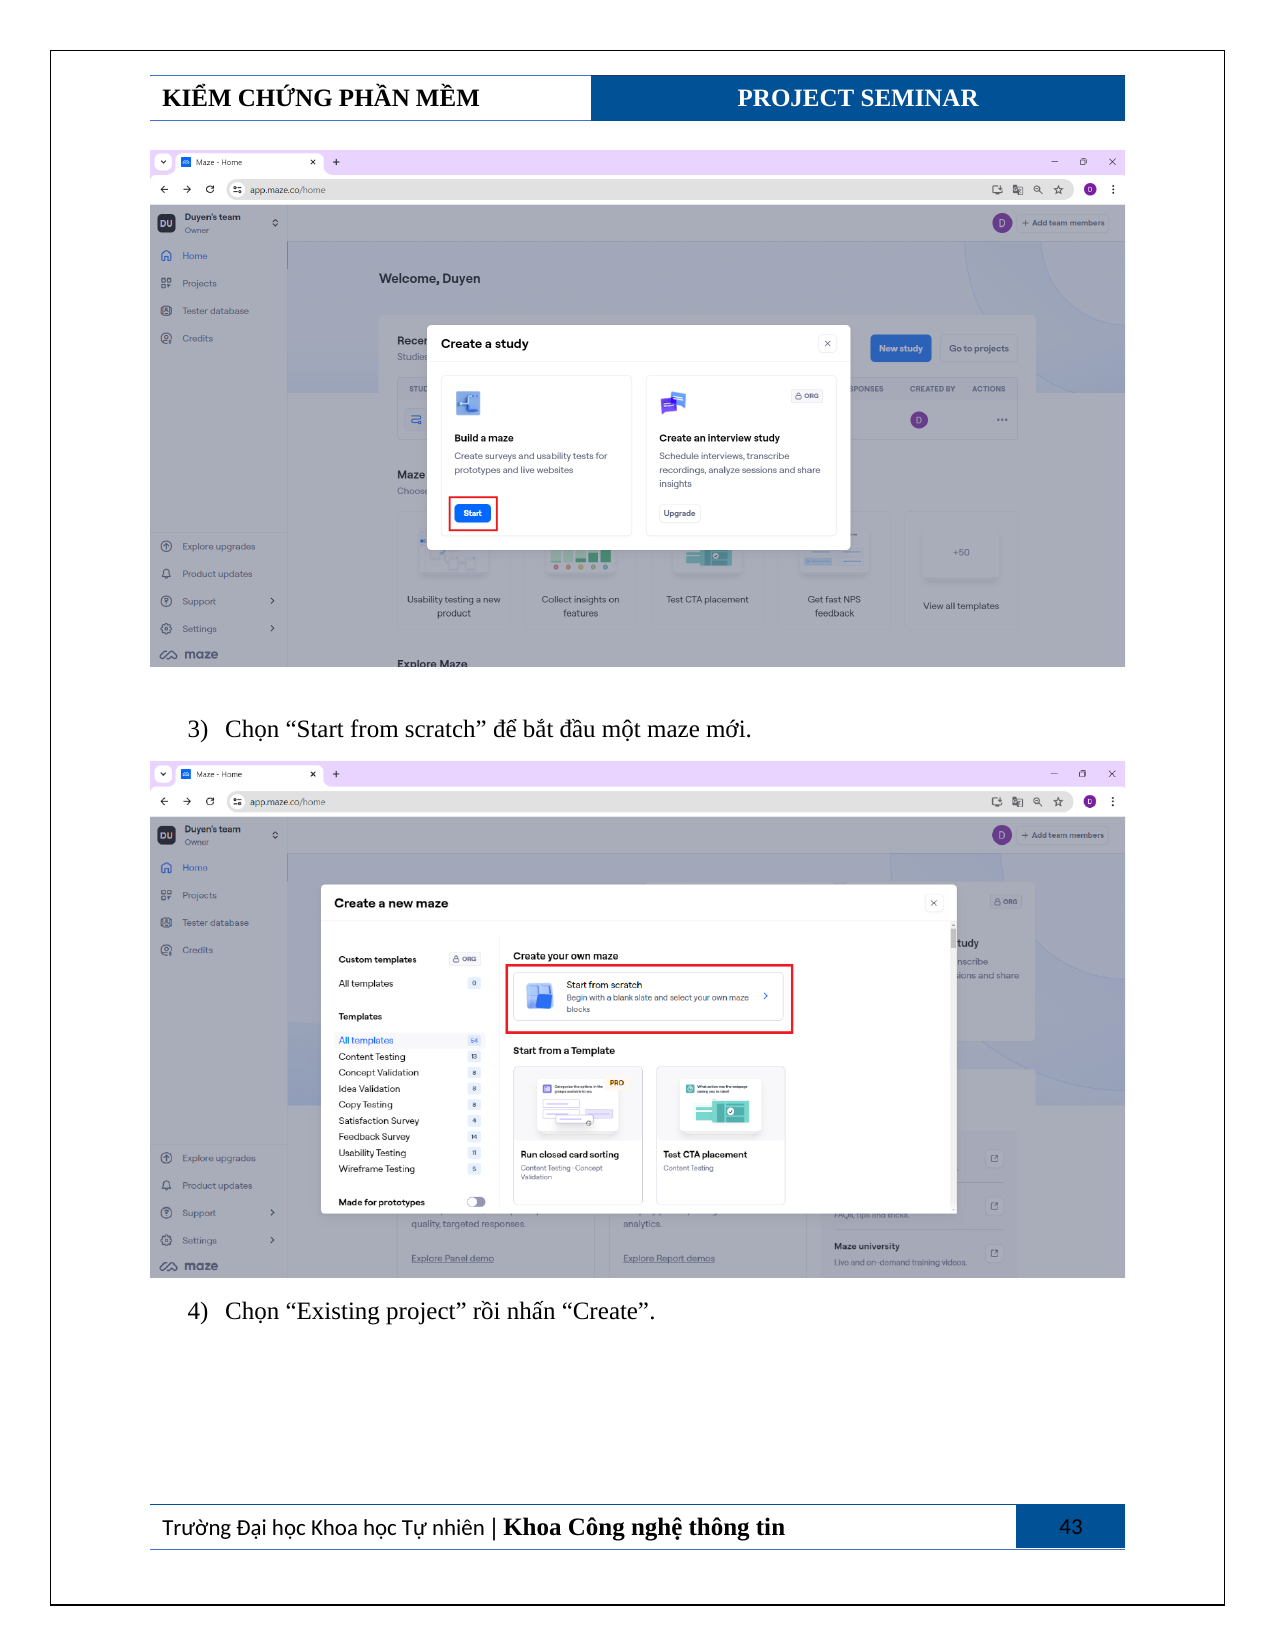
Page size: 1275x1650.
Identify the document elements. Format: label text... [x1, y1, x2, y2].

picture [150, 761, 1125, 1278]
picture [150, 150, 1125, 667]
list Chọn “Start from scratch” để bắt đầu một maze mới. [187, 714, 1125, 742]
list Chọn “Existing project” rồi nhấn “Create”. [187, 1296, 1125, 1325]
